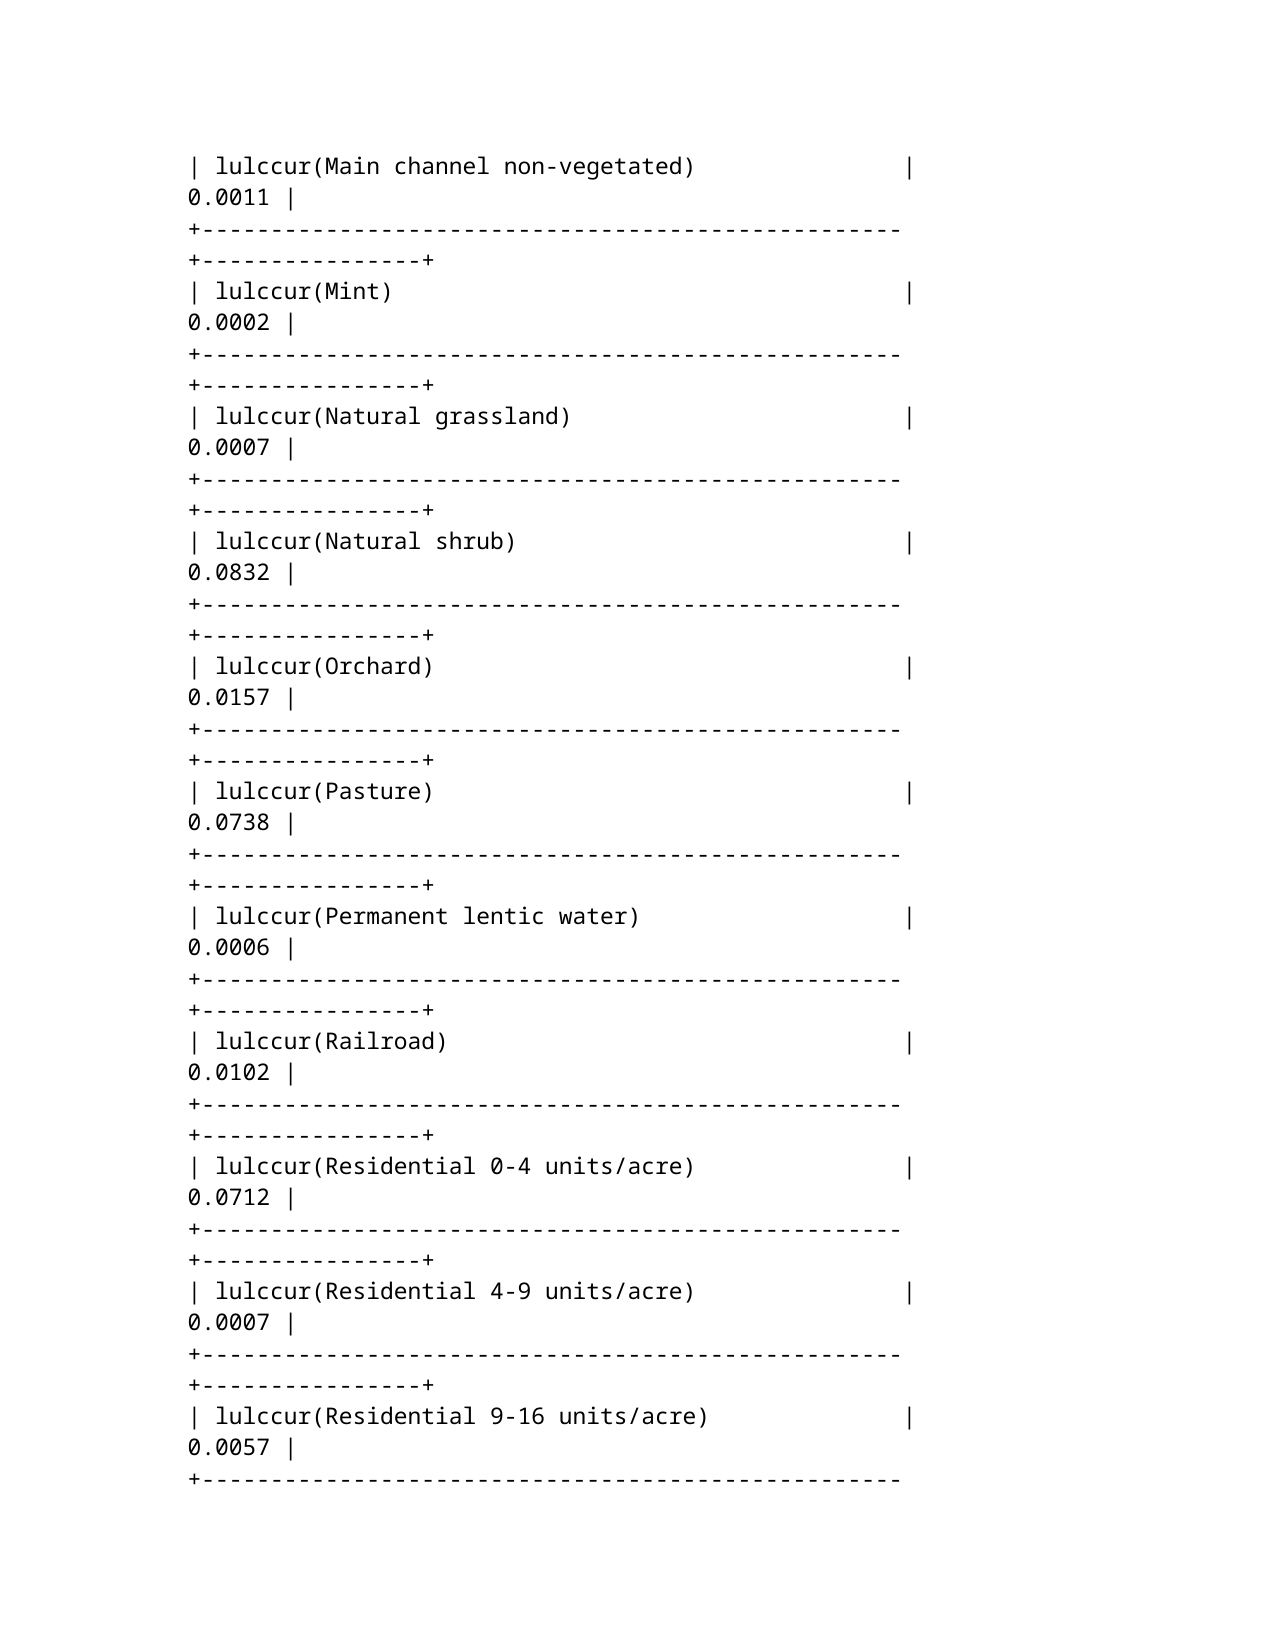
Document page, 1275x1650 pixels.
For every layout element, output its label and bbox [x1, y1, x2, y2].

text [187, 150, 1087, 1494]
